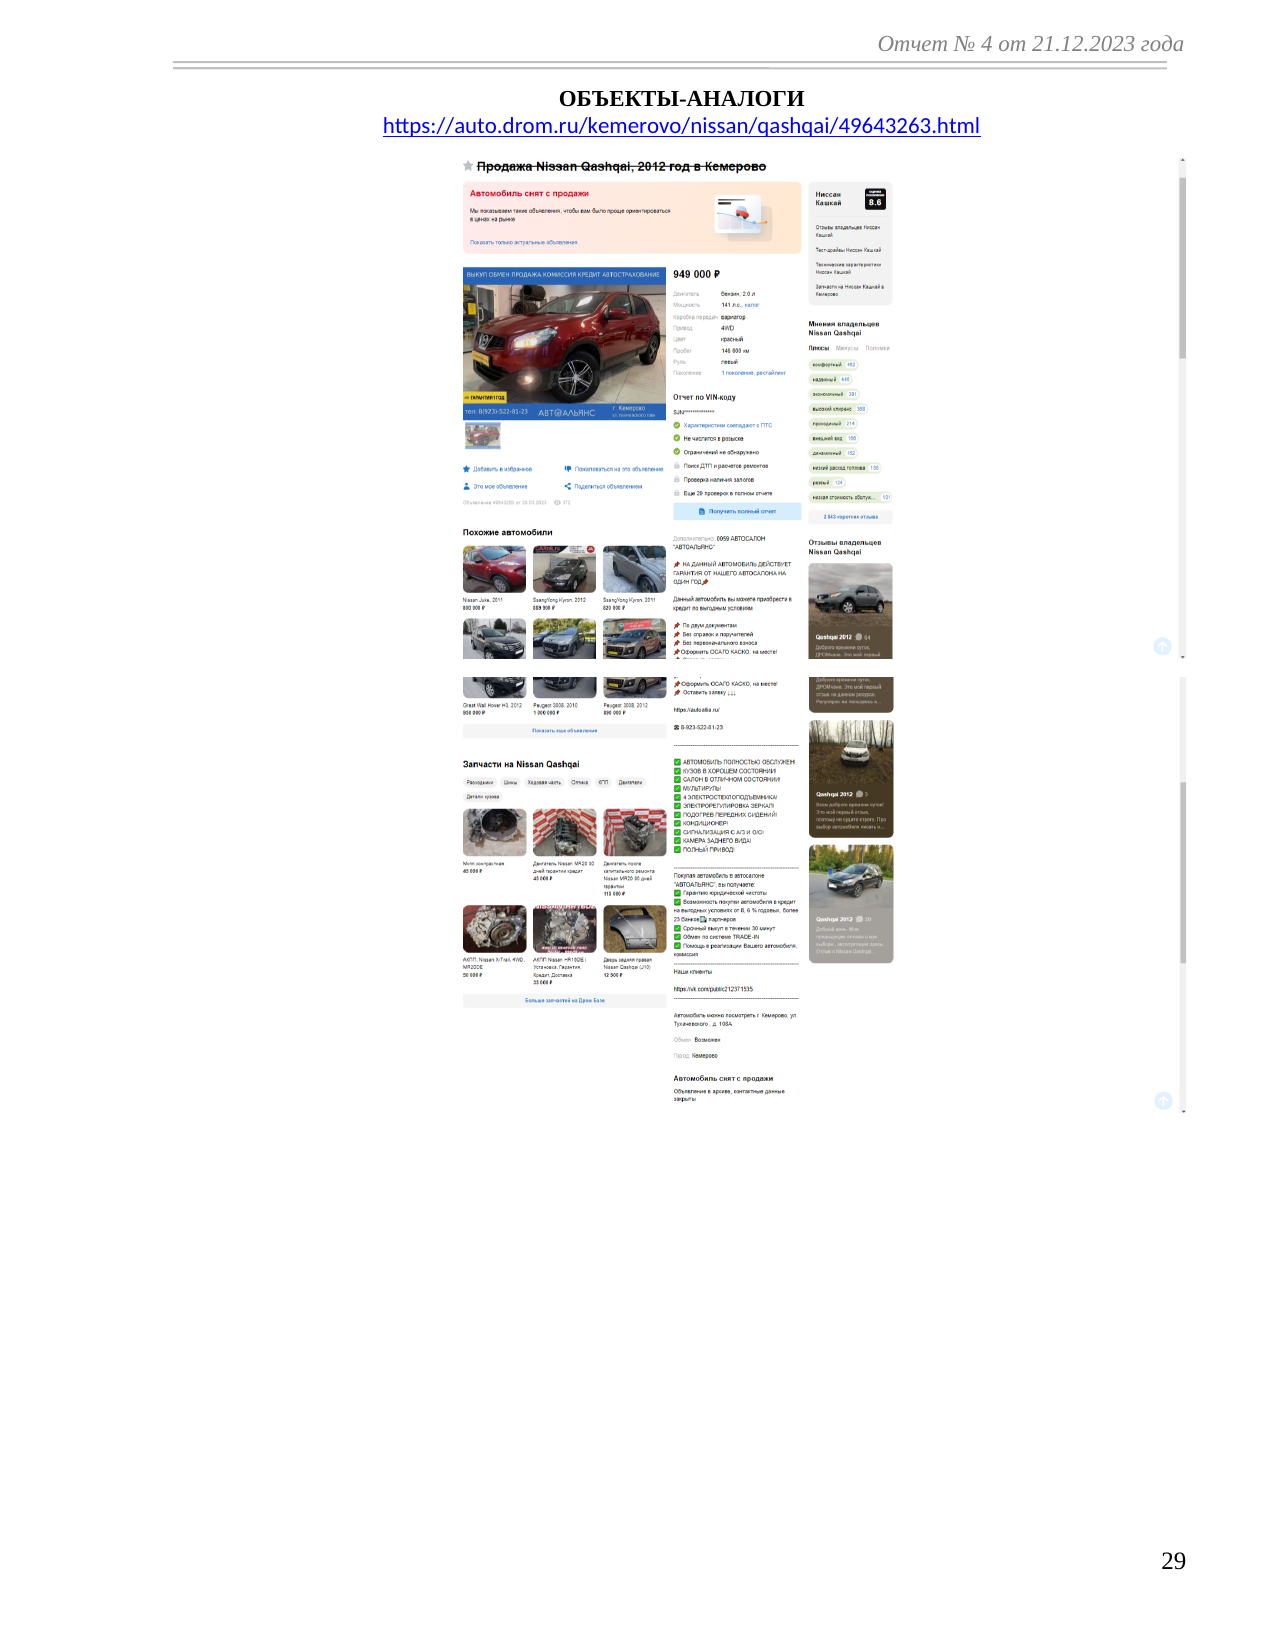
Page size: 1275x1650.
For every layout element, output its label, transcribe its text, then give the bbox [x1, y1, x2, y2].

subtitle ОБЪЕКТЫ-АНАЛОГИ [177, 85, 1186, 112]
picture [177, 677, 1187, 1113]
text https://auto.drom.ru/kemerovo/nissan/qashqai/49643263.html [177, 112, 1186, 139]
picture [177, 158, 1187, 659]
